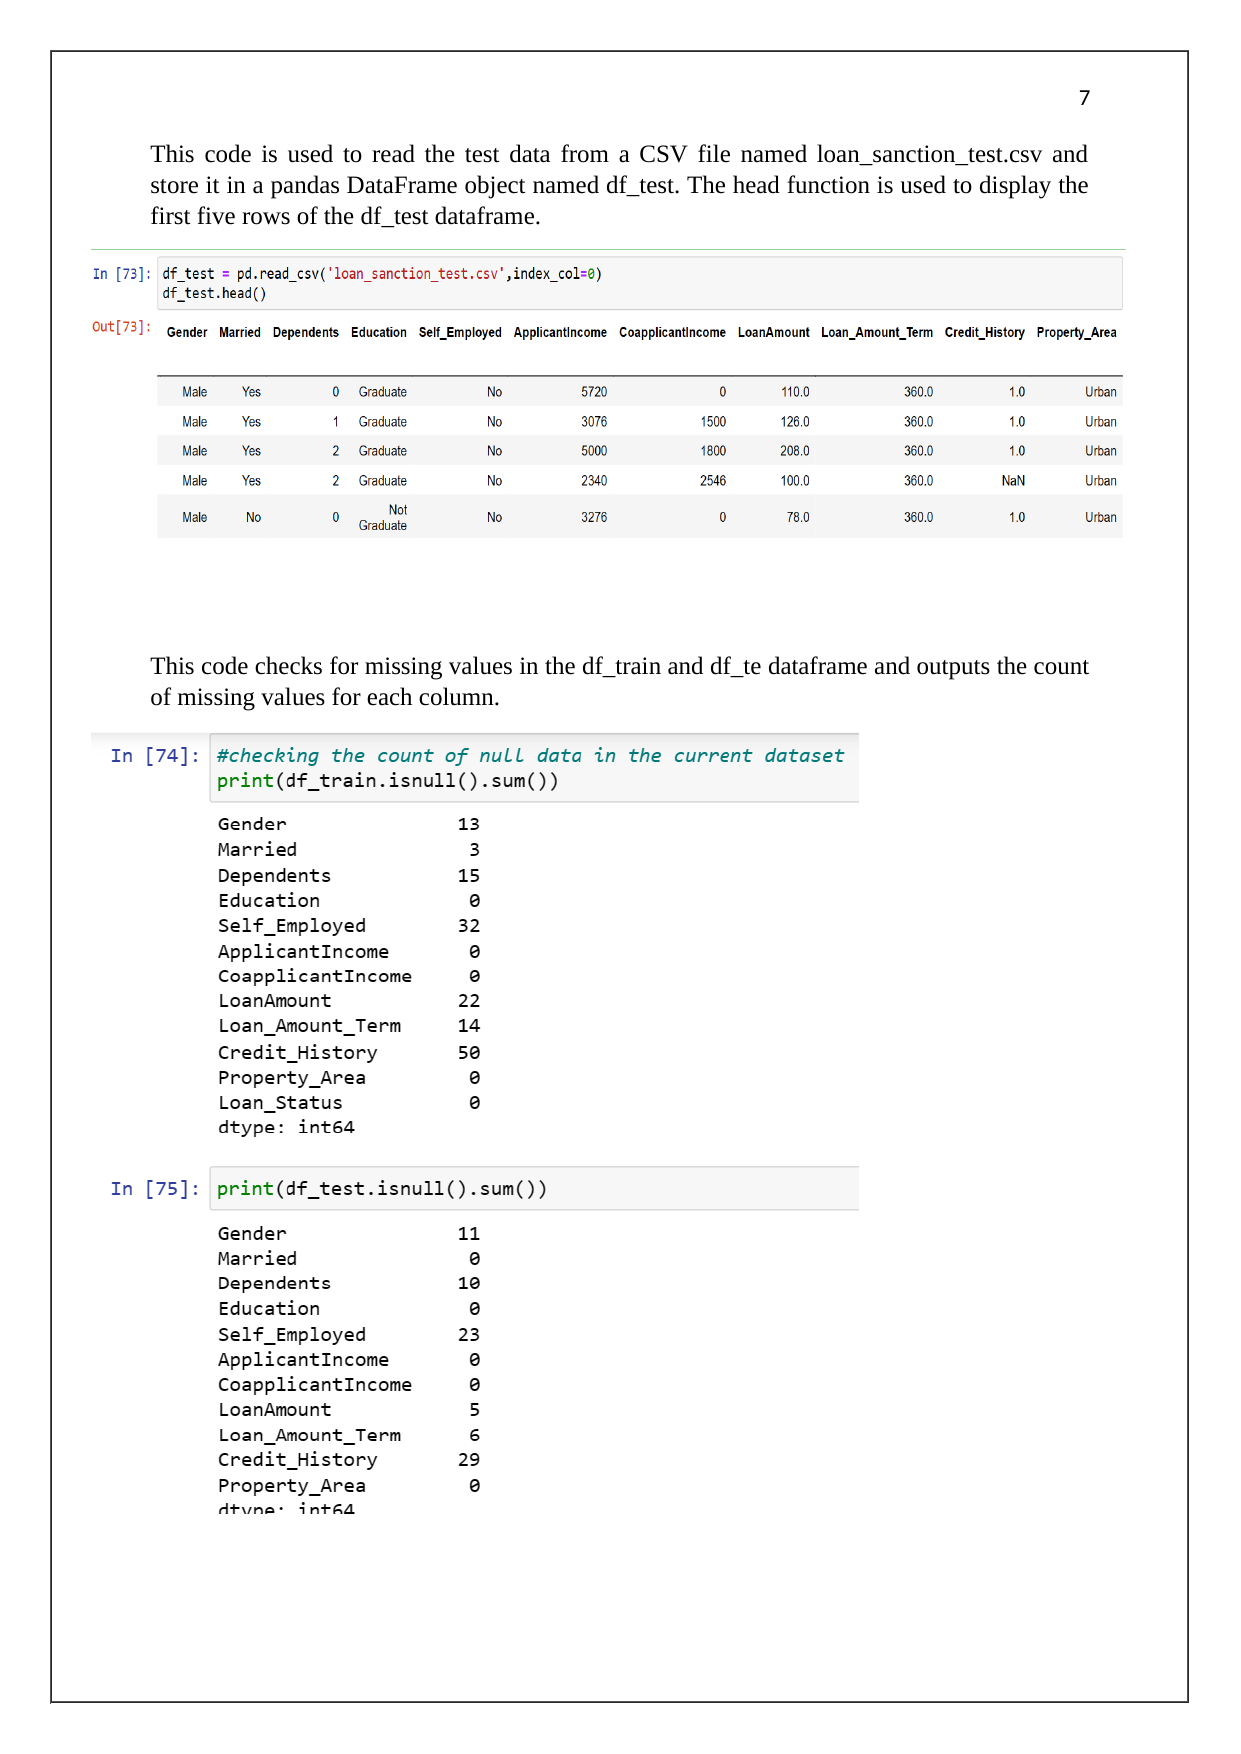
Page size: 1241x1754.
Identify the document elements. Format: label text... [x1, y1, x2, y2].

text This code is used to read the test data from a CSV file named loan_sanction_test.csv and store it in a pandas DataFrame object named df_test. The head function is used to display the first five rows of the df_test dataframe. [150, 139, 1090, 230]
picture [91, 248, 1126, 538]
text This code checks for missing values in the df_train and df_te dataframe and outputs the count of missing values for each column. [150, 651, 1090, 711]
picture [91, 730, 859, 1514]
